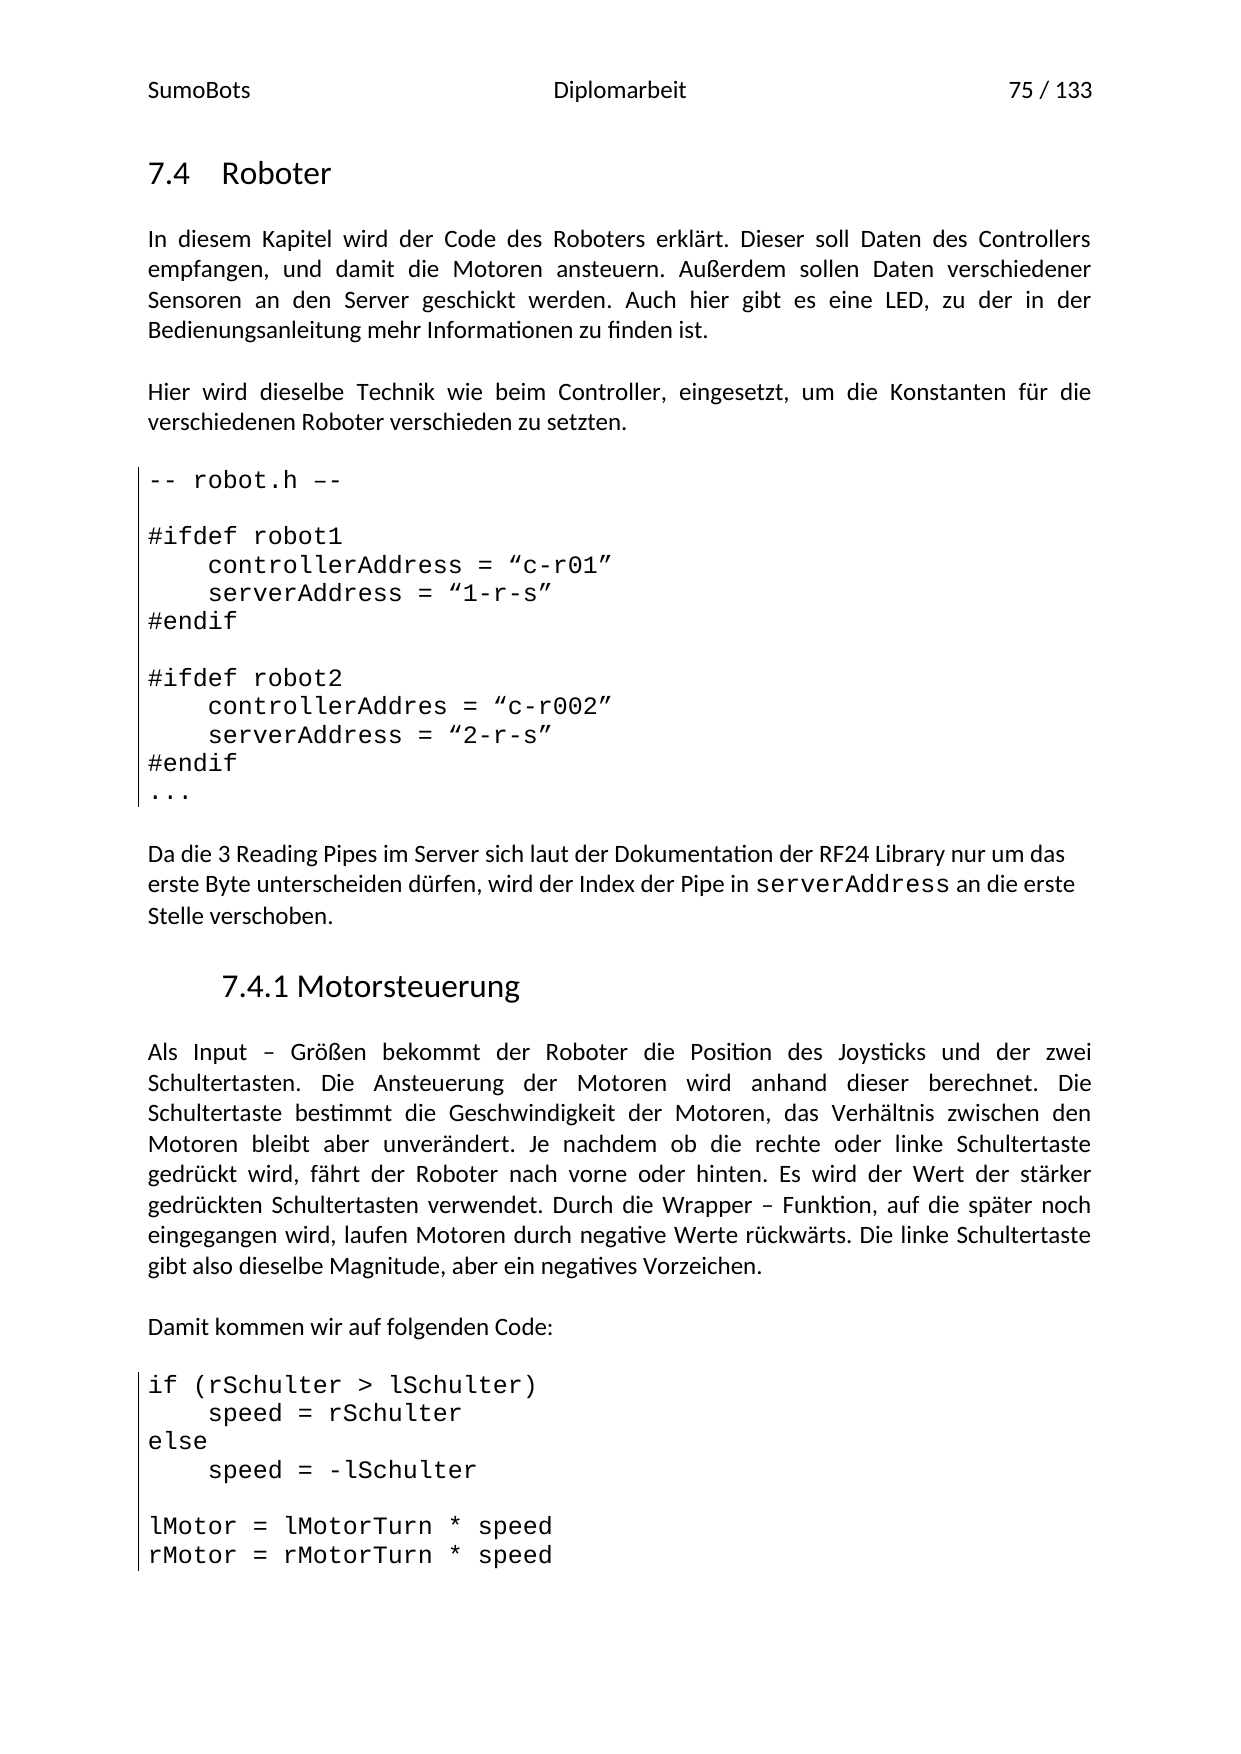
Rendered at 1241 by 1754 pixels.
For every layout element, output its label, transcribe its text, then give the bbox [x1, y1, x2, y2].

text Als Input – Größen bekommt der Roboter die Position des Joysticks und der zwei Schultertasten. Die Ansteuerung der Motoren wird anhand dieser berechnet. Die Schultertaste bestimmt die Geschwindigkeit der Motoren, das Verhältnis zwischen den Motoren bleibt aber unverändert. Je nachdem ob die rechte oder linke Schultertaste gedrückt wird, fährt der Roboter nach vorne oder hinten. Es wird der Wert der stärker gedrückten Schultertasten verwendet. Durch die Wrapper – Funktion, auf die später noch eingegangen wird, laufen Motoren durch negative Werte rückwärts. Die linke Schultertaste gibt also dieselbe Magnitude, aber ein negatives Vorzeichen. [148, 1036, 1093, 1281]
text ... [148, 779, 1093, 807]
text #endif [148, 609, 1093, 637]
text rMotor = rMotorTurn * speed [148, 1542, 1093, 1571]
text #ifdef robot1 [148, 524, 1093, 552]
text serverAddress = “1-r-s” [148, 581, 1093, 609]
text controllerAddress = “c-r01” [148, 552, 1093, 581]
text #endif [148, 751, 1093, 779]
subtitle Motorsteuerung [221, 965, 1093, 1006]
text Damit kommen wir auf folgenden Code: [148, 1311, 1093, 1342]
text else [148, 1429, 1093, 1457]
text controllerAddres = “c-r002” [148, 694, 1093, 722]
text In diesem Kapitel wird der Code des Roboters erklärt. Dieser soll Daten des Controllers empfangen, und damit die Motoren ansteuern. Außerdem sollen Daten verschiedener Sensoren an den Server geschickt werden. Auch hier gibt es eine LED, zu der in der Bedienungsanleitung mehr Informationen zu finden ist. [148, 223, 1093, 345]
text lMotor = lMotorTurn * speed [148, 1514, 1093, 1542]
subtitle Roboter [148, 152, 1093, 192]
text -- robot.h –- [148, 467, 1093, 496]
text #ifdef robot2 [148, 666, 1093, 694]
text speed = -lSchulter [148, 1457, 1093, 1486]
text serverAddress = “2-r-s” [148, 722, 1093, 751]
text if (rSchulter > lSchulter) [148, 1372, 1093, 1401]
text Da die 3 Reading Pipes im Server sich laut der Dokumentation der RF24 Library nur um das erste Byte unterscheiden dürfen, wird der Index der Pipe in serverAddress an die erste Stelle verschoben. [148, 838, 1093, 931]
text Hier wird dieselbe Technik wie beim Controller, eingesetzt, um die Konstanten für die verschiedenen Roboter verschieden zu setzten. [148, 376, 1093, 437]
text speed = rSchulter [148, 1401, 1093, 1429]
